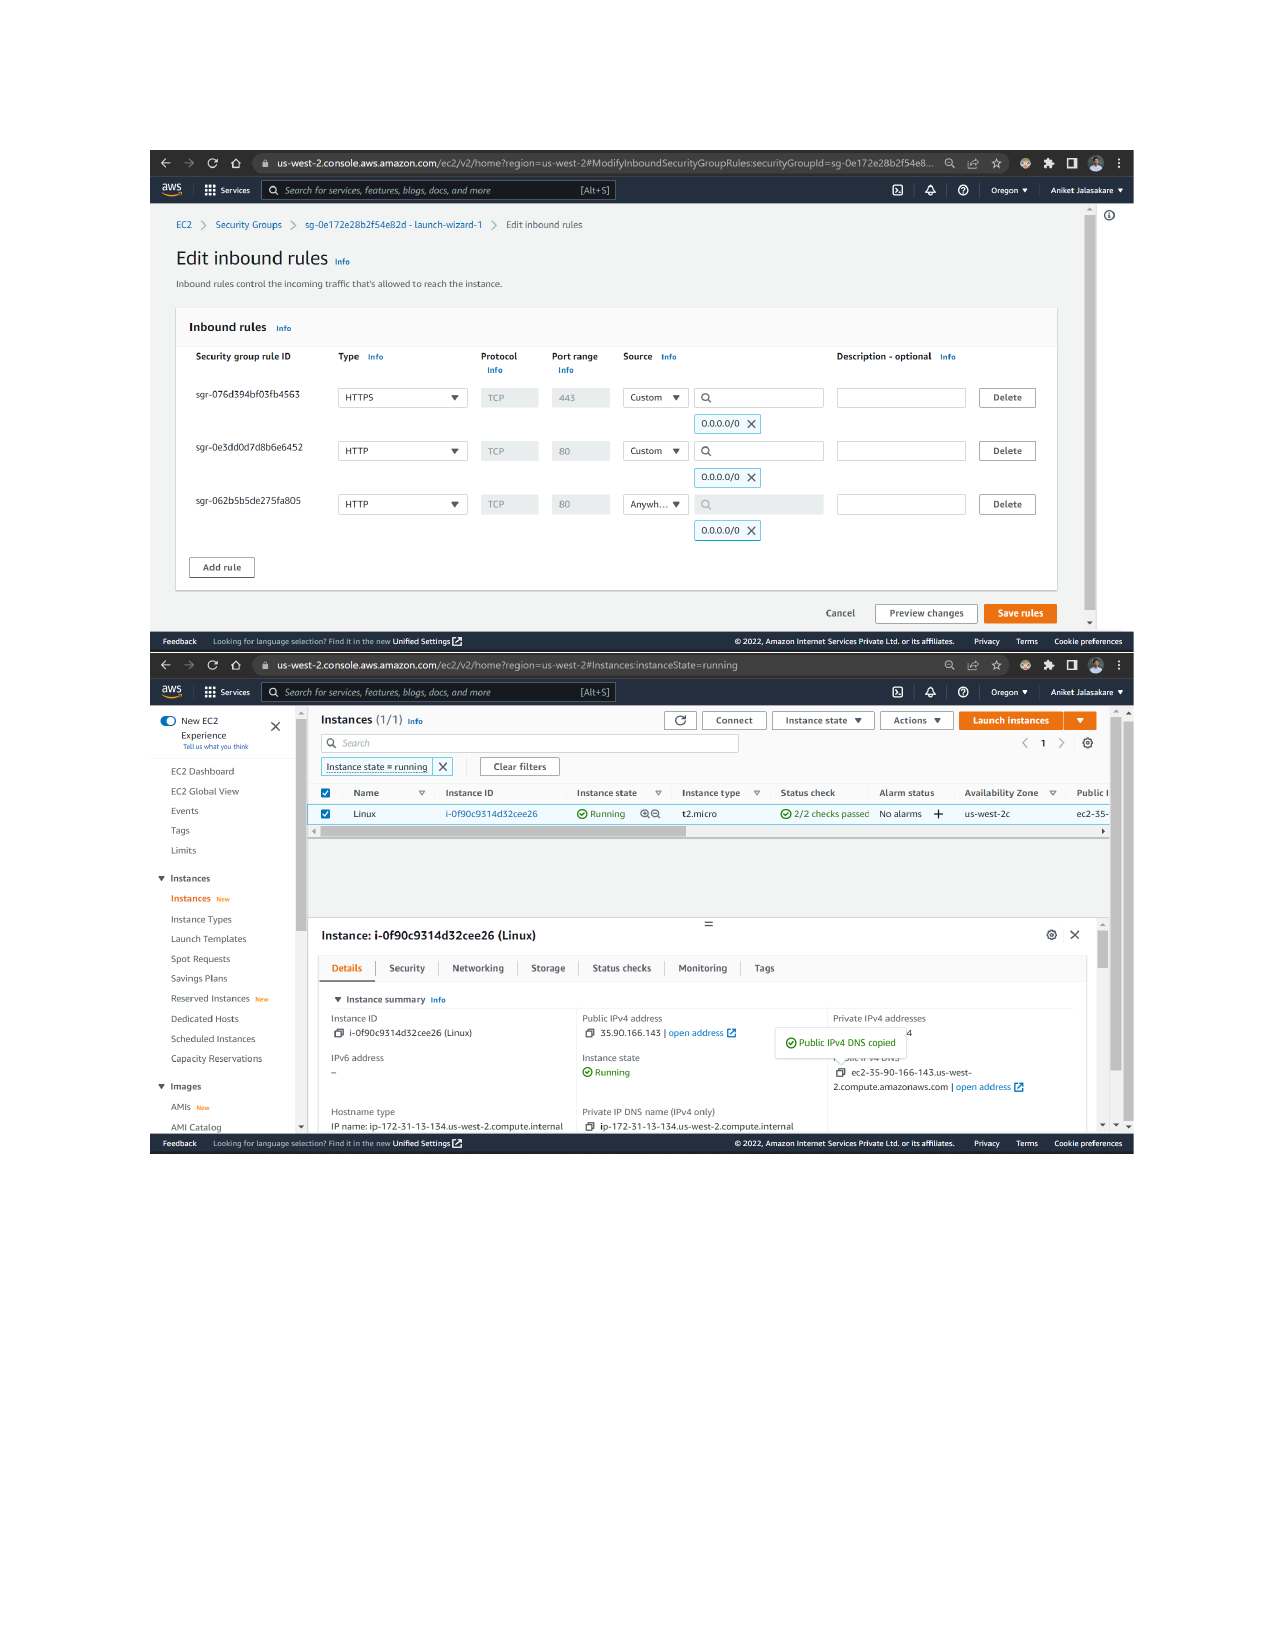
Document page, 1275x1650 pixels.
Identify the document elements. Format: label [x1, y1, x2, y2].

picture [150, 150, 1134, 652]
picture [150, 653, 1134, 1154]
